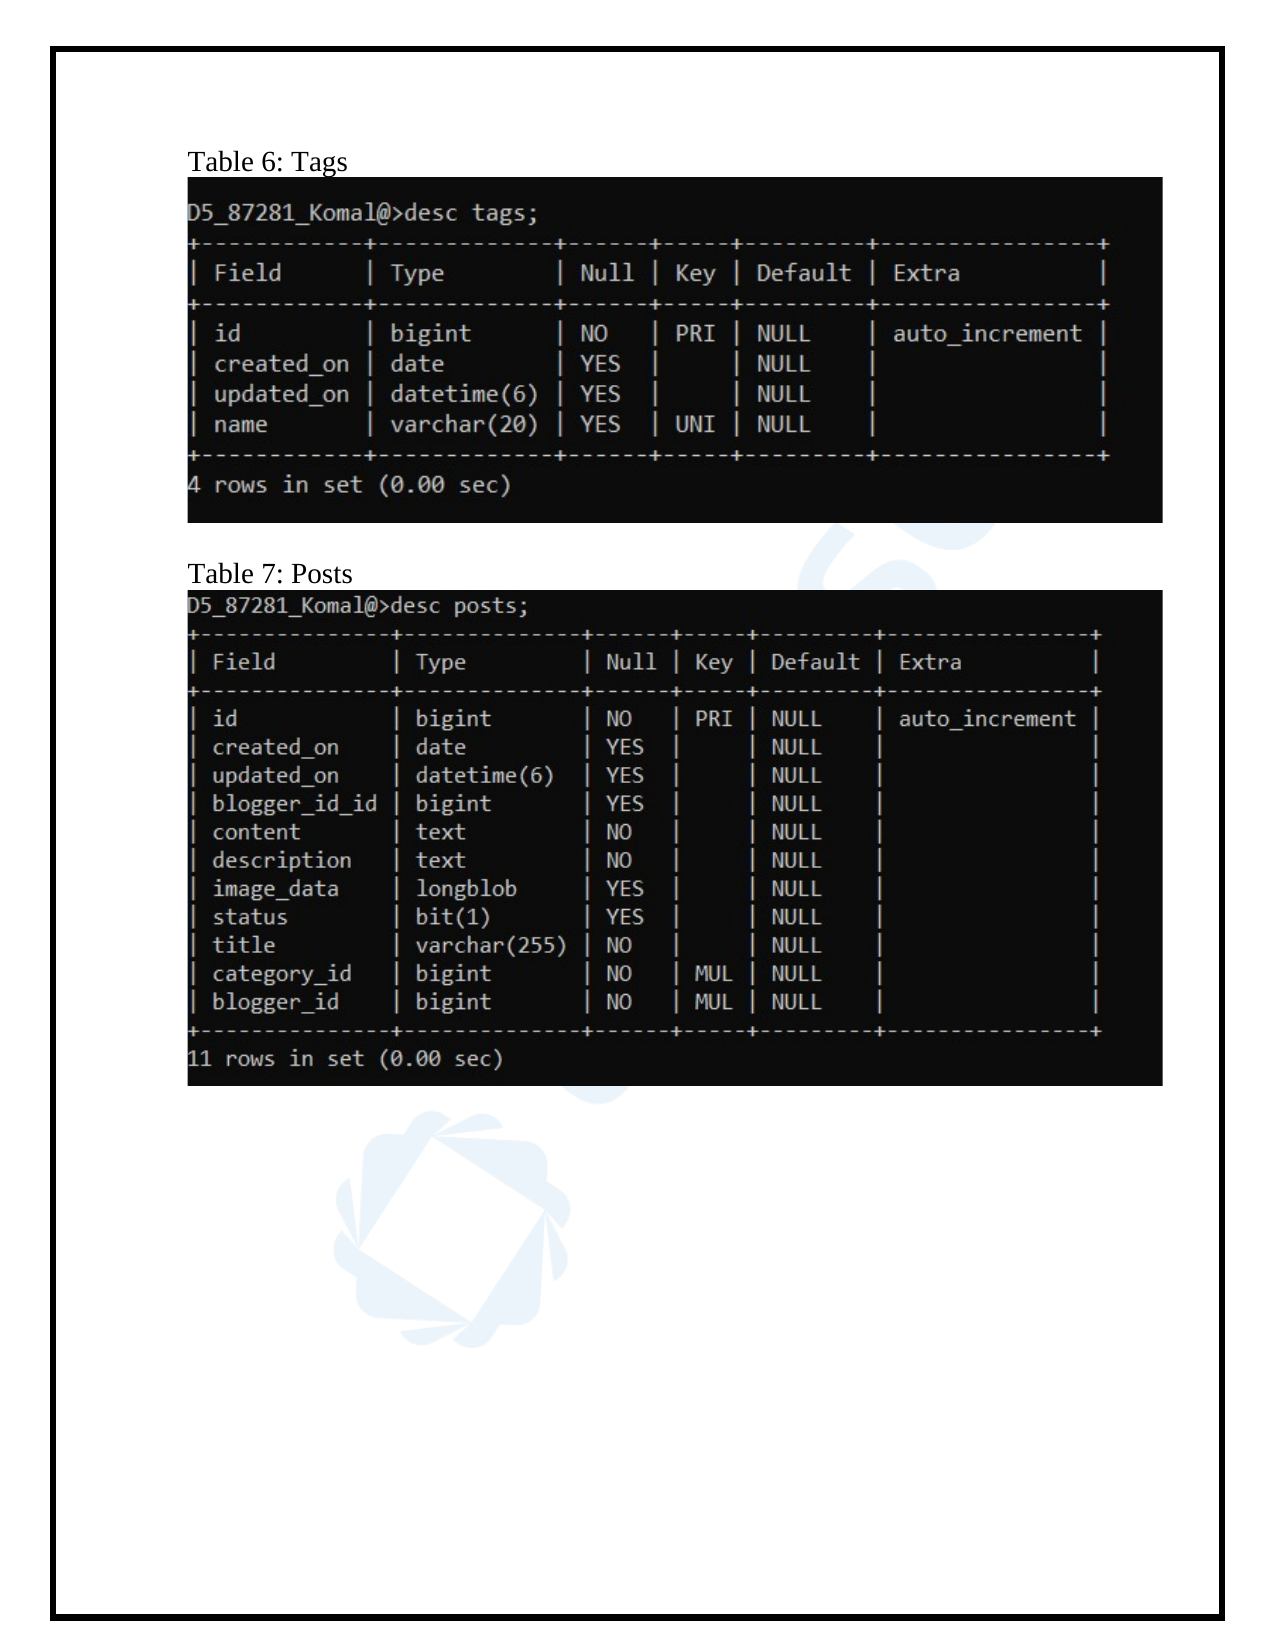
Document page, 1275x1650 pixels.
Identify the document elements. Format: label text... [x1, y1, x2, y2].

picture [187, 590, 1163, 1348]
text Table 7: Posts [187, 556, 1162, 590]
text Table 6: Tags [187, 144, 1162, 177]
picture [187, 177, 1163, 556]
